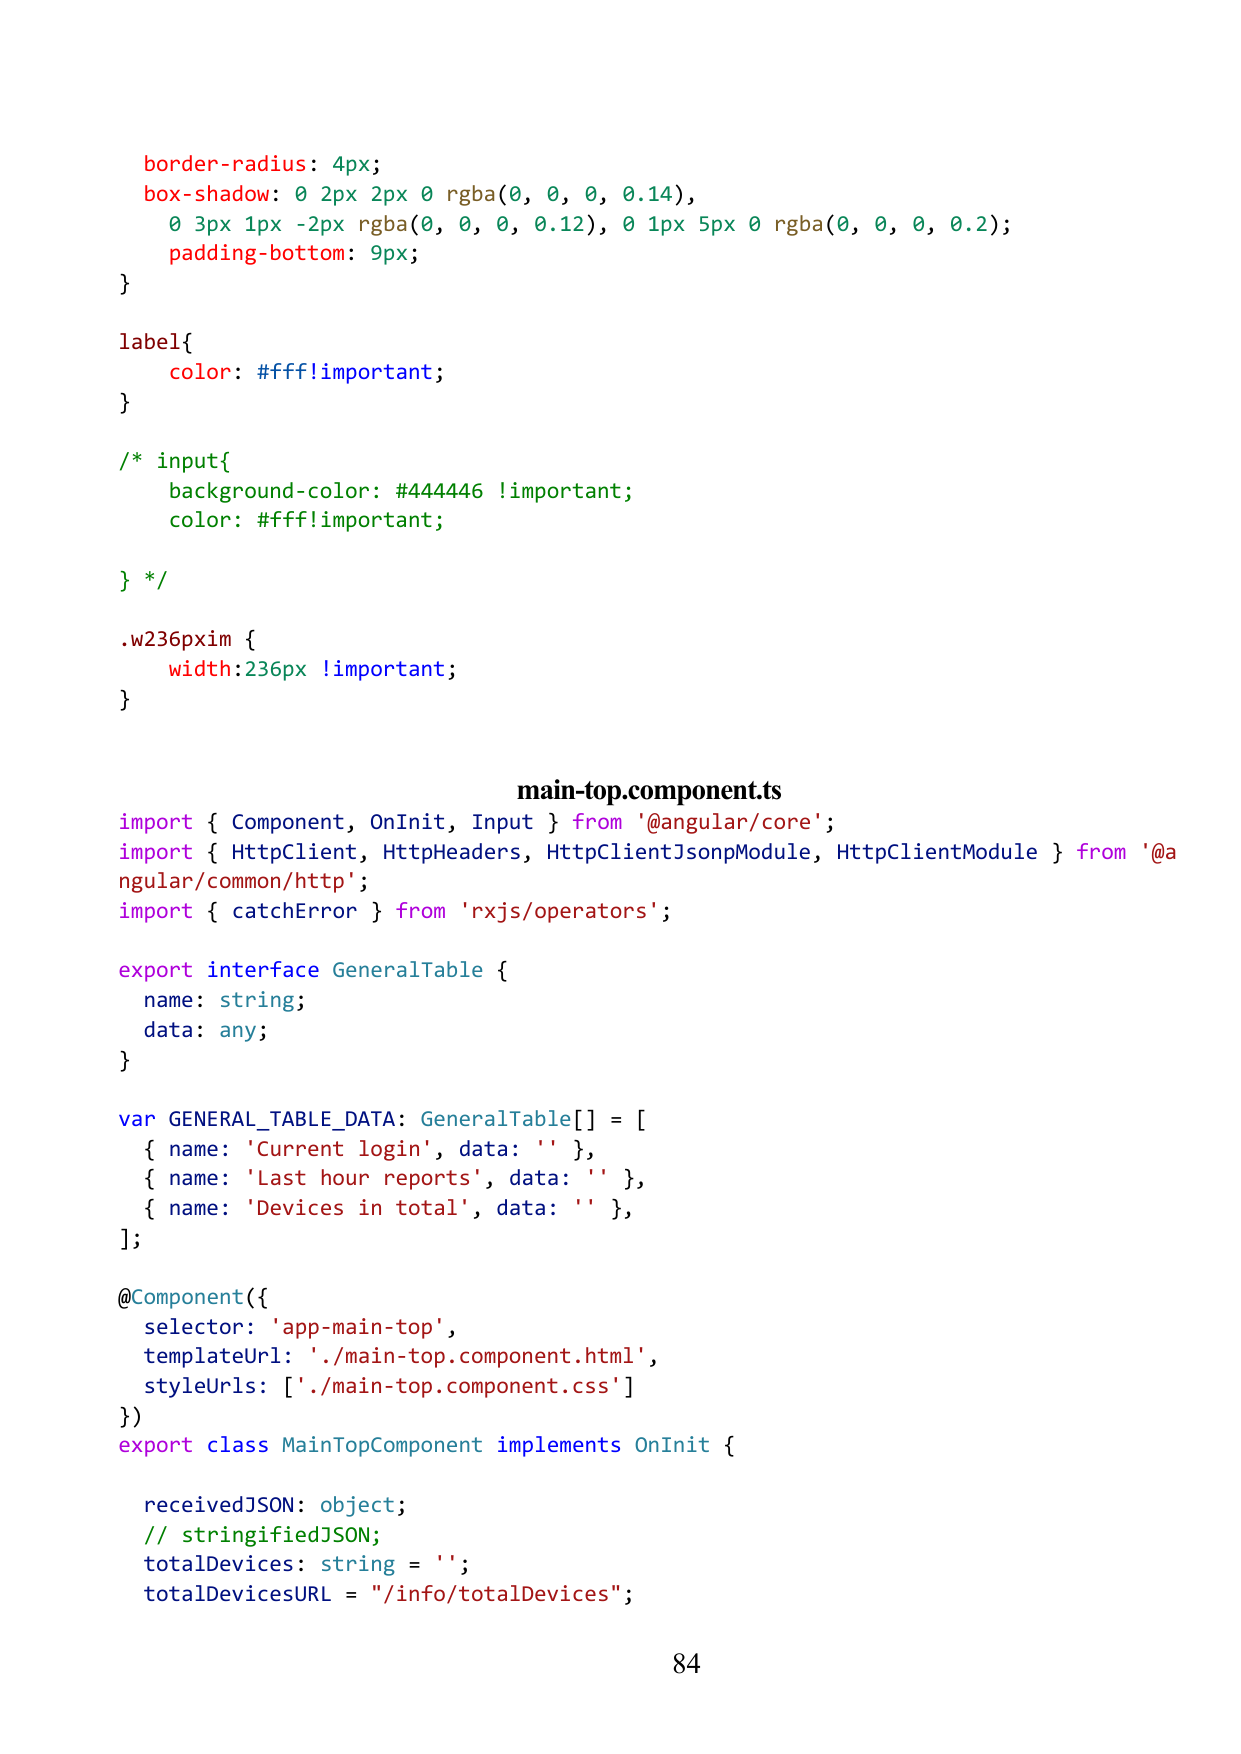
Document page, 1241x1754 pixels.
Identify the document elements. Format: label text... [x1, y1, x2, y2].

text box-shadow: 0 2px 2px 0 rgba(0, 0, 0, 0.14), [118, 177, 1181, 207]
text @Component({ [118, 1281, 1181, 1310]
text name: string; [118, 984, 1181, 1013]
text { name: 'Last hour reports', data: '' }, [118, 1162, 1181, 1192]
text .w236pxim { [118, 623, 1181, 652]
text } [118, 682, 1181, 712]
text { name: 'Devices in total', data: '' }, [118, 1192, 1181, 1221]
text totalDevicesURL = "/info/totalDevices"; [118, 1578, 1181, 1607]
text 0 3px 1px -2px rgba(0, 0, 0, 0.12), 0 1px 5px 0 rgba(0, 0, 0, 0.2); [118, 207, 1181, 237]
text var GENERAL_TABLE_DATA: GeneralTable[] = [ [118, 1103, 1181, 1132]
text data: any; [118, 1013, 1181, 1043]
text background-color: #444446 !important; [118, 474, 1181, 504]
text import { HttpClient, HttpHeaders, HttpClientJsonpModule, HttpClientModule } from '@angular/common/http'; [118, 835, 1181, 895]
text padding-bottom: 9px; [118, 237, 1181, 267]
text } */ [118, 563, 1181, 593]
text ]; [118, 1221, 1181, 1251]
text color: #fff!important; [118, 504, 1181, 534]
text } [118, 267, 1181, 296]
text receivedJSON: object; [118, 1488, 1181, 1518]
text { name: 'Current login', data: '' }, [118, 1132, 1181, 1162]
text totalDevices: string = ''; [118, 1548, 1181, 1578]
text width:236px !important; [118, 652, 1181, 682]
text label{ [118, 326, 1181, 356]
title main-top.component.ts [118, 772, 1181, 806]
text styleUrls: ['./main-top.component.css'] [118, 1370, 1181, 1399]
text /* input{ [118, 445, 1181, 474]
text export class MainTopComponent implements OnInit { [118, 1429, 1181, 1459]
text color: #fff!important; [118, 356, 1181, 385]
text selector: 'app-main-top', [118, 1310, 1181, 1340]
text border-radius: 4px; [118, 148, 1181, 177]
text // stringifiedJSON; [118, 1518, 1181, 1548]
text } [118, 385, 1181, 415]
text } [118, 1043, 1181, 1073]
text export interface GeneralTable { [118, 954, 1181, 984]
text templateUrl: './main-top.component.html', [118, 1340, 1181, 1370]
text }) [118, 1399, 1181, 1429]
text import { Component, OnInit, Input } from '@angular/core'; [118, 806, 1181, 835]
text import { catchError } from 'rxjs/operators'; [118, 895, 1181, 924]
